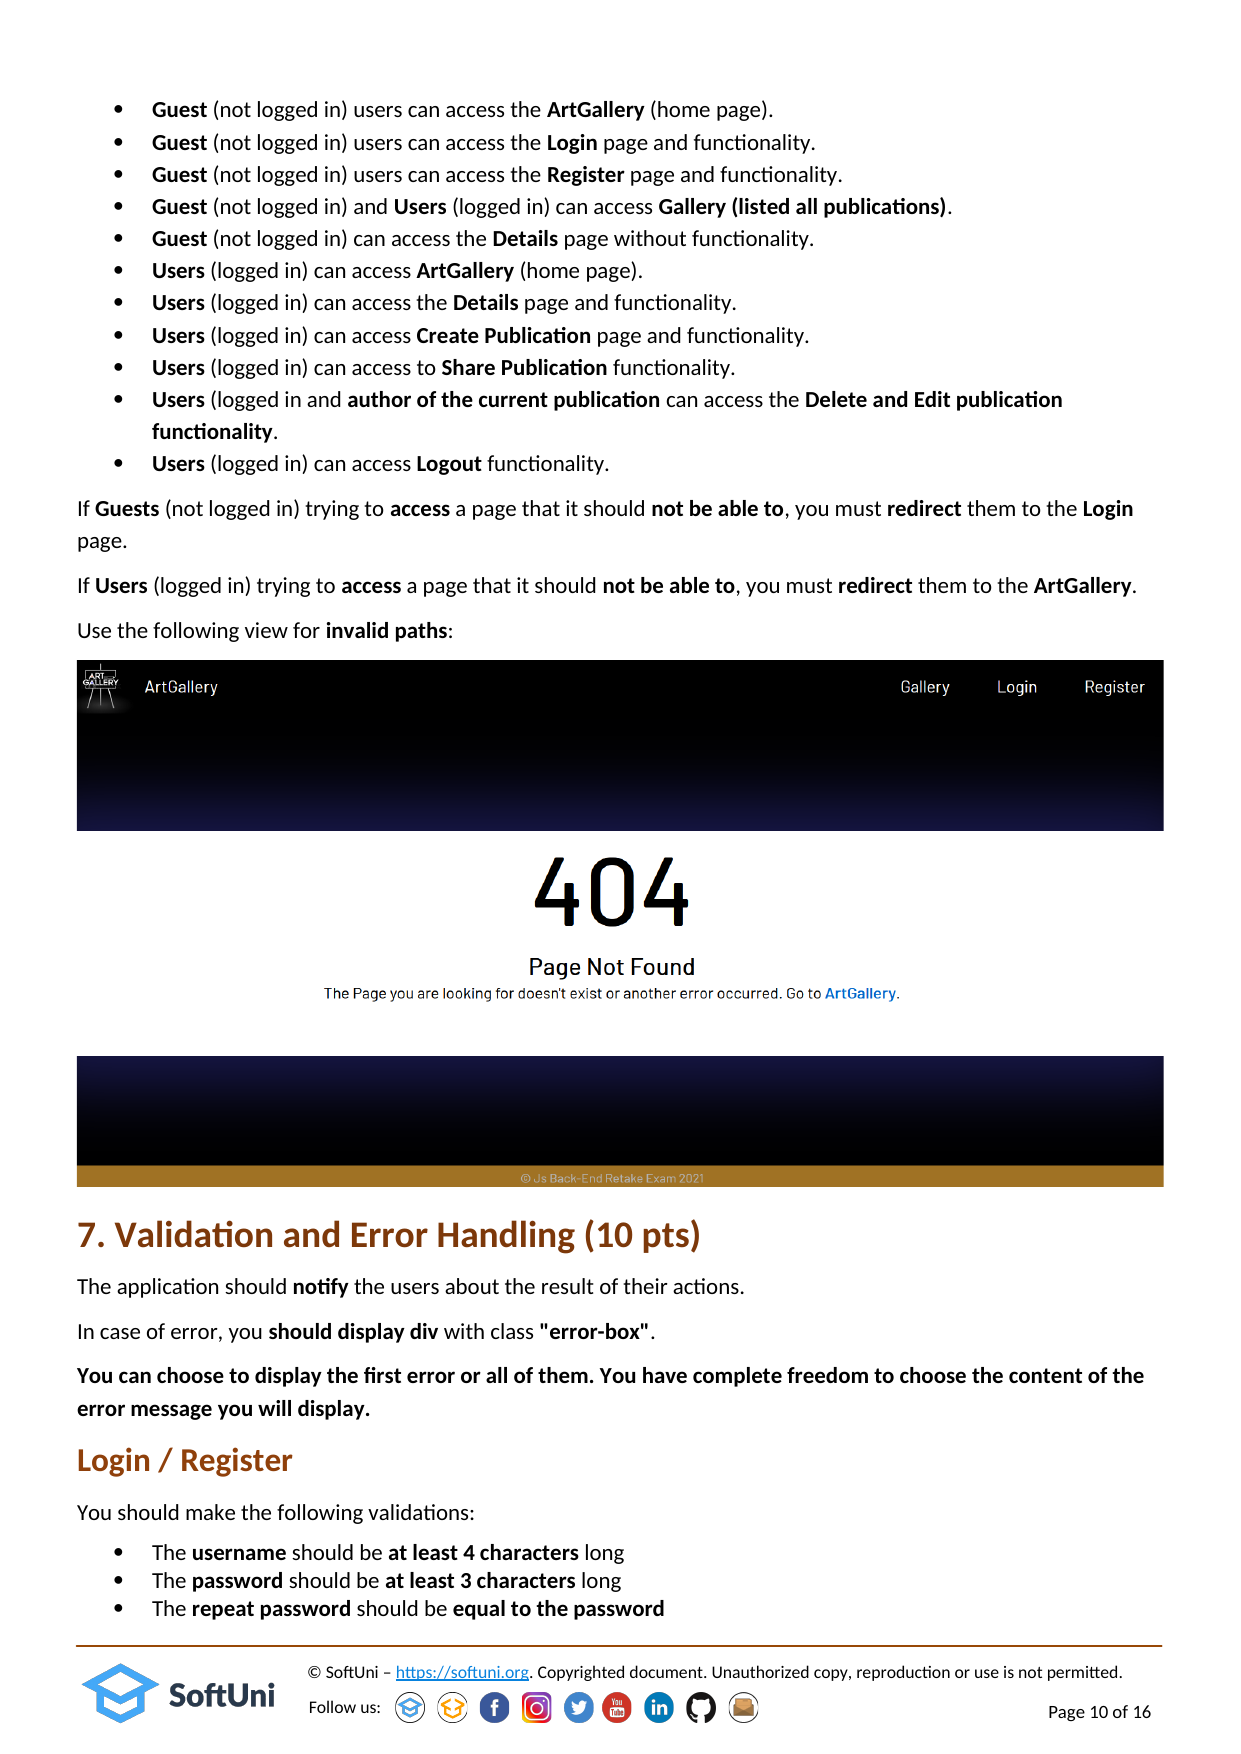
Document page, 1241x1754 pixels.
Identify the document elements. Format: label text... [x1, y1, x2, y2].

list Users (logged in) can access ArtGallery (home page). [114, 256, 1163, 284]
picture [437, 1692, 468, 1723]
list Users (logged in) can access to Share Publication functionality. [114, 353, 1163, 381]
list Guest (not logged in) can access the Details page without functionality. [114, 224, 1163, 252]
picture [665, 1692, 674, 1701]
picture [665, 1714, 674, 1723]
text If Users (logged in) trying to access а page that it should not be able to, you must redirect them to the ArtGallery. [77, 571, 1163, 599]
text You should make the following validations: [77, 1498, 1163, 1526]
picture [644, 1692, 653, 1701]
picture [728, 1692, 759, 1723]
text If Guests (not logged in) trying to access а page that it should not be able to, you must redirect them to the Login page. [77, 494, 1163, 554]
text The application should notify the users about the result of their actions. [77, 1272, 1163, 1300]
list The username should be at least 4 characters long [114, 1538, 1163, 1566]
text In case of error, you should display div with class "error-box". [77, 1317, 1163, 1345]
list Users (logged in and author of the current publication can access the Delete and Edit publication functionality. [114, 385, 1163, 445]
picture [564, 1692, 594, 1723]
picture [76, 660, 1164, 1187]
list The repeat password should be equal to the password [114, 1594, 1163, 1622]
picture [644, 1714, 653, 1723]
list Guest (not logged in) users can access the Login page and functionality. [114, 128, 1163, 156]
list Guest (not logged in) and Users (logged in) can access Gallery (listed all publications). [114, 192, 1163, 220]
text You can choose to display the first error or all of them. You have complete freedom to choose the content of the error message you will display. [77, 1362, 1163, 1422]
subtitle Validation and Error Handling (10 pts) [77, 1211, 1163, 1257]
list The password should be at least 3 characters long [114, 1566, 1163, 1594]
list Guest (not logged in) users can access the Register page and functionality. [114, 160, 1163, 188]
picture [658, 1705, 667, 1714]
text Use the following view for invalid paths: [77, 616, 1163, 644]
subtitle Login / Register [77, 1438, 1163, 1479]
picture [522, 1692, 552, 1723]
list Users (logged in) can access Create Publication page and functionality. [114, 321, 1163, 349]
picture [686, 1692, 716, 1723]
picture [602, 1692, 632, 1723]
list Guest (not logged in) users can access the ArtGallery (home page). [114, 95, 1163, 123]
picture [479, 1692, 510, 1723]
list Users (logged in) can access the Details page and functionality. [114, 288, 1163, 317]
picture [75, 1658, 281, 1729]
picture [395, 1692, 425, 1723]
list Users (logged in) can access Logout functionality. [114, 449, 1163, 477]
